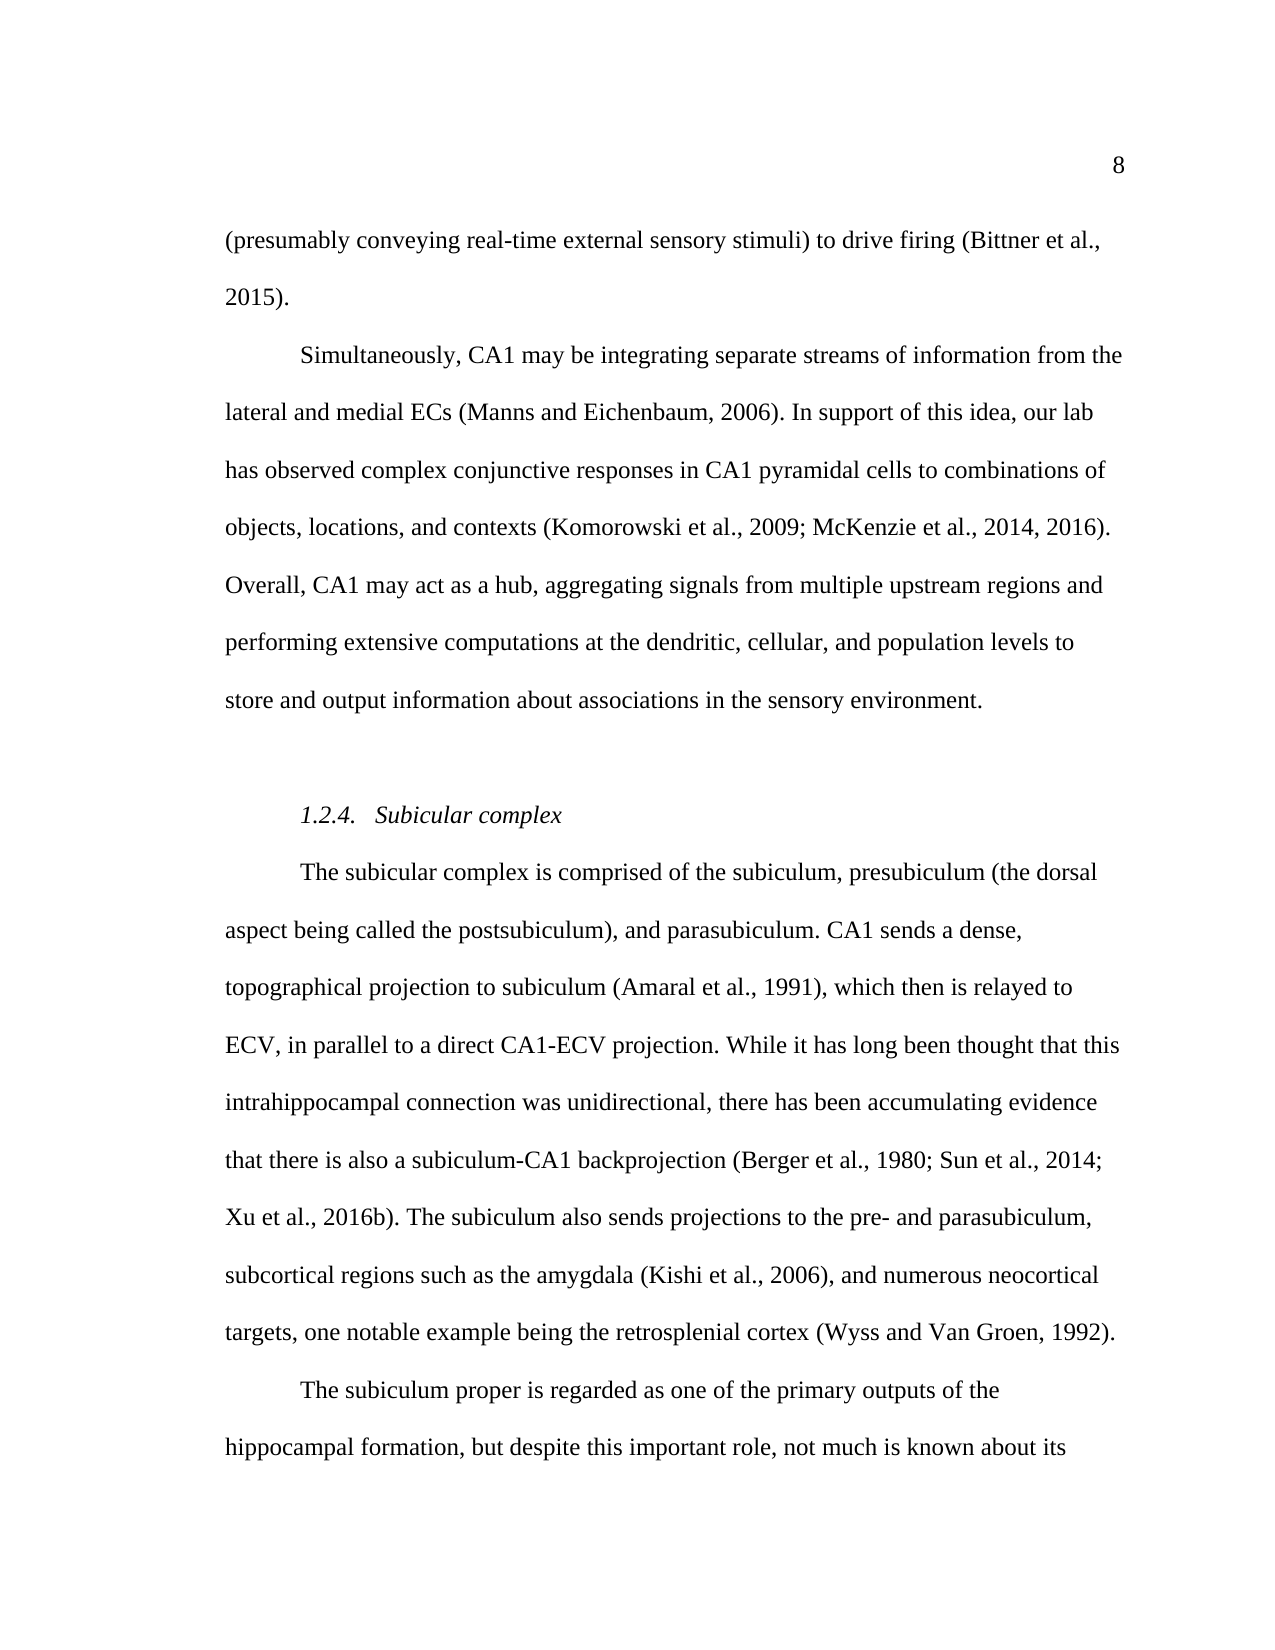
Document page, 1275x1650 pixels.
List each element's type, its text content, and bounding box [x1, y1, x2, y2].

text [225, 225, 1125, 311]
text The subicular complex is comprised of the subiculum, presubiculum (the dorsal aspect being called the postsubiculum), and parasubiculum. CA1 sends a dense, topographical projection to subiculum (Amaral et al., 1991), which then is relayed to ECV, in parallel to a direct CA1-ECV projection. While it has long been thought that this intrahippocampal connection was unidirectional, there has been accumulating evidence that there is also a subiculum-CA1 backprojection (Berger et al., 1980; Sun et al., 2014; Xu et al., 2016b). The subiculum also sends projections to the pre- and parasubiculum, subcortical regions such as the amygdala (Kishi et al., 2006), and numerous neocortical targets, one notable example being the retrosplenial cortex (Wyss and Van Groen, 1992). [225, 857, 1125, 1346]
subtitle Subicular complex [300, 800, 1125, 829]
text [225, 1375, 1125, 1461]
text Simultaneously, CA1 may be integrating separate streams of information from the lateral and medial ECs (Manns and Eichenbaum, 2006). In support of this idea, our lab has observed complex conjunctive responses in CA1 pyramidal cells to combinations of objects, locations, and contexts (Komorowski et al., 2009; McKenzie et al., 2014, 2016). Overall, CA1 may act as a hub, aggregating signals from multiple upstream regions and performing extensive computations at the dendritic, cellular, and population levels to store and output information about associations in the sensory environment. [225, 340, 1125, 714]
